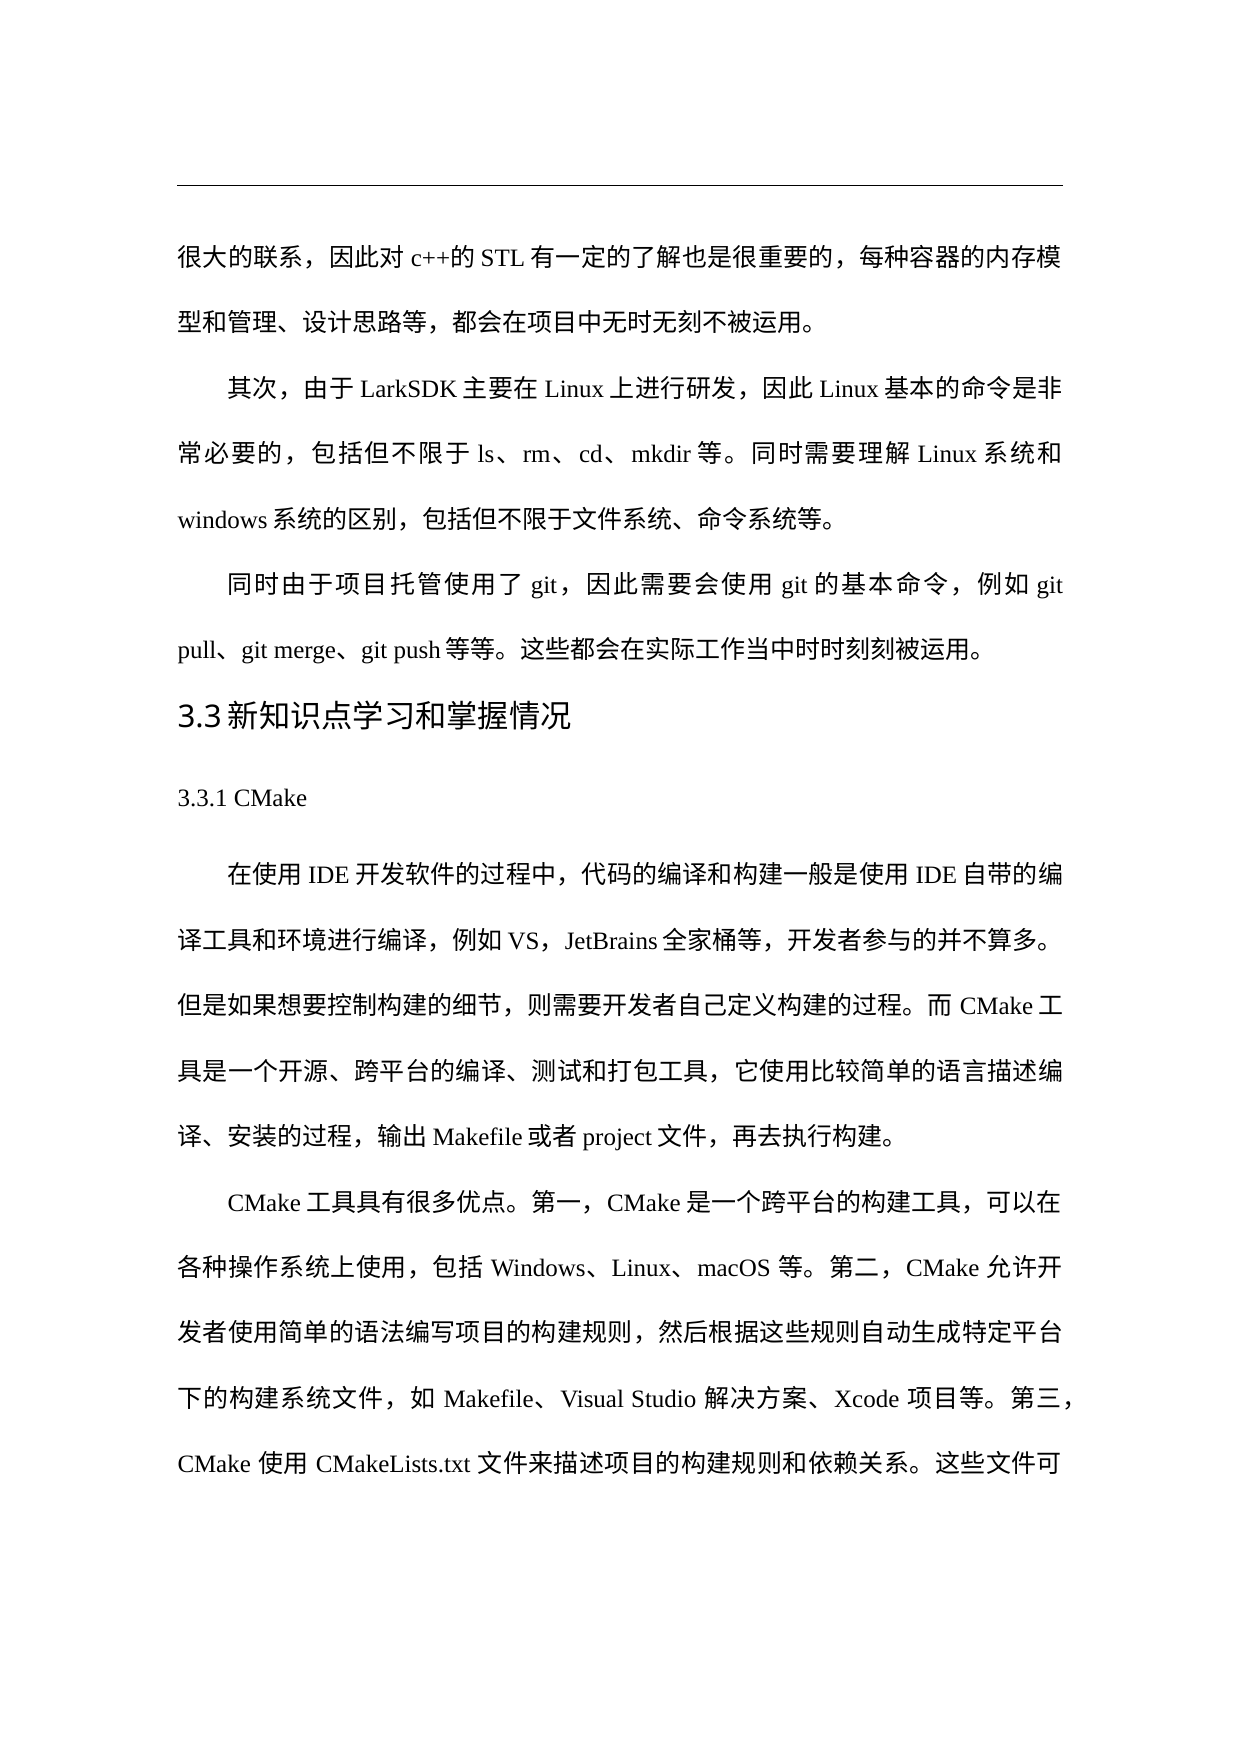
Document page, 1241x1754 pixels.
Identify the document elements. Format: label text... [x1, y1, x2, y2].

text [177, 223, 1063, 354]
text 同时由于项目托管使用了git，因此需要会使用git的基本命令，例如git pull、git merge、git push等等。这些都会在实际工作当中时时刻刻被运用。 [177, 550, 1063, 681]
subtitle 3.3.1 CMake [177, 781, 1063, 814]
text 其次，由于LarkSDK主要在Linux上进行研发，因此Linux基本的命令是非常必要的，包括但不限于ls、rm、cd、mkdir等。同时需要理解Linux系统和windows系统的区别，包括但不限于文件系统、命令系统等。 [177, 354, 1063, 550]
subtitle 3.3新知识点学习和掌握情况 [177, 681, 1063, 746]
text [177, 1167, 1063, 1494]
text 在使用IDE开发软件的过程中，代码的编译和构建一般是使用IDE自带的编译工具和环境进行编译，例如VS，JetBrains全家桶等，开发者参与的并不算多。但是如果想要控制构建的细节，则需要开发者自己定义构建的过程。而CMake工具是一个开源、跨平台的编译、测试和打包工具，它使用比较简单的语言描述编译、安装的过程，输出Makefile或者project文件，再去执行构建。 [177, 840, 1063, 1167]
